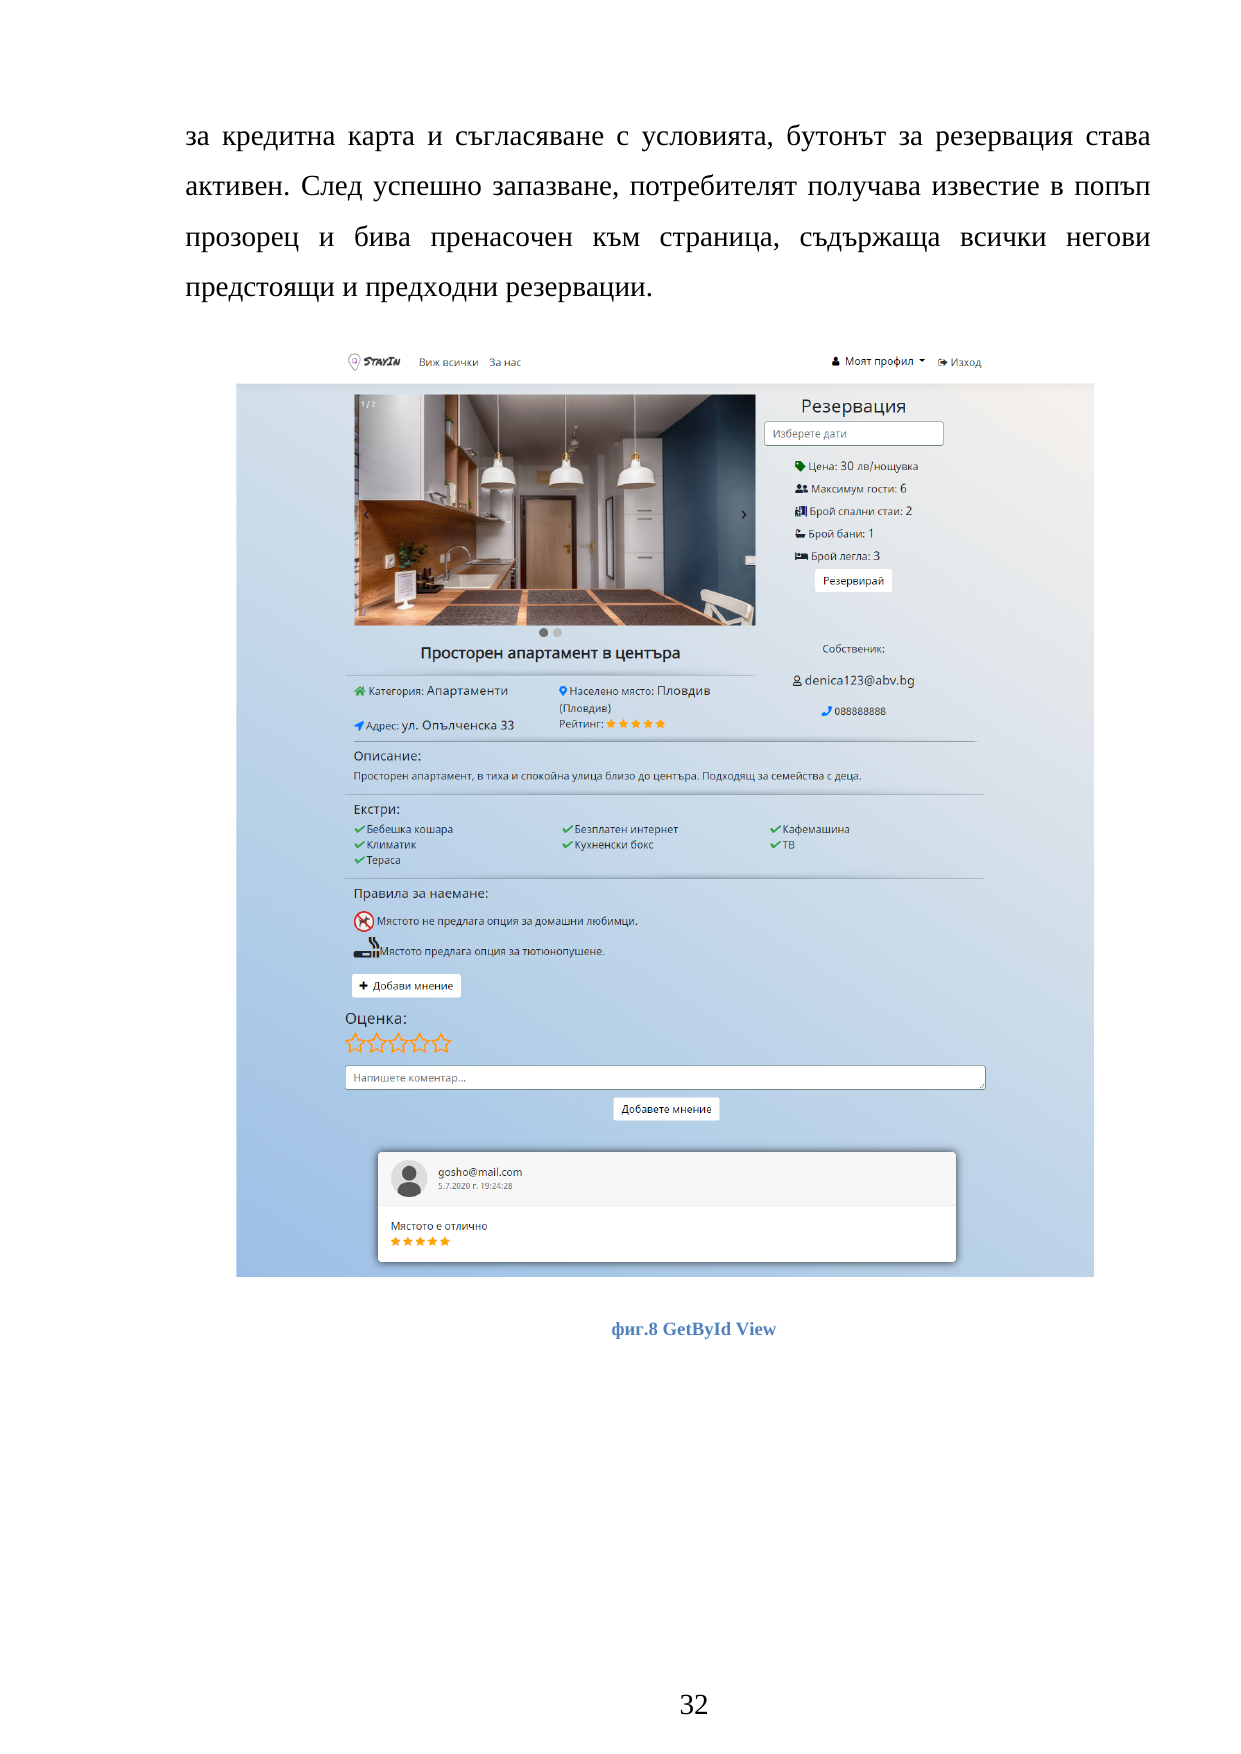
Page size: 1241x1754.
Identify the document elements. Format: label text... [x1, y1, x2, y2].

picture [236, 344, 1094, 1277]
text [185, 118, 1152, 303]
text фиг.8 GetById View [148, 1318, 1152, 1340]
